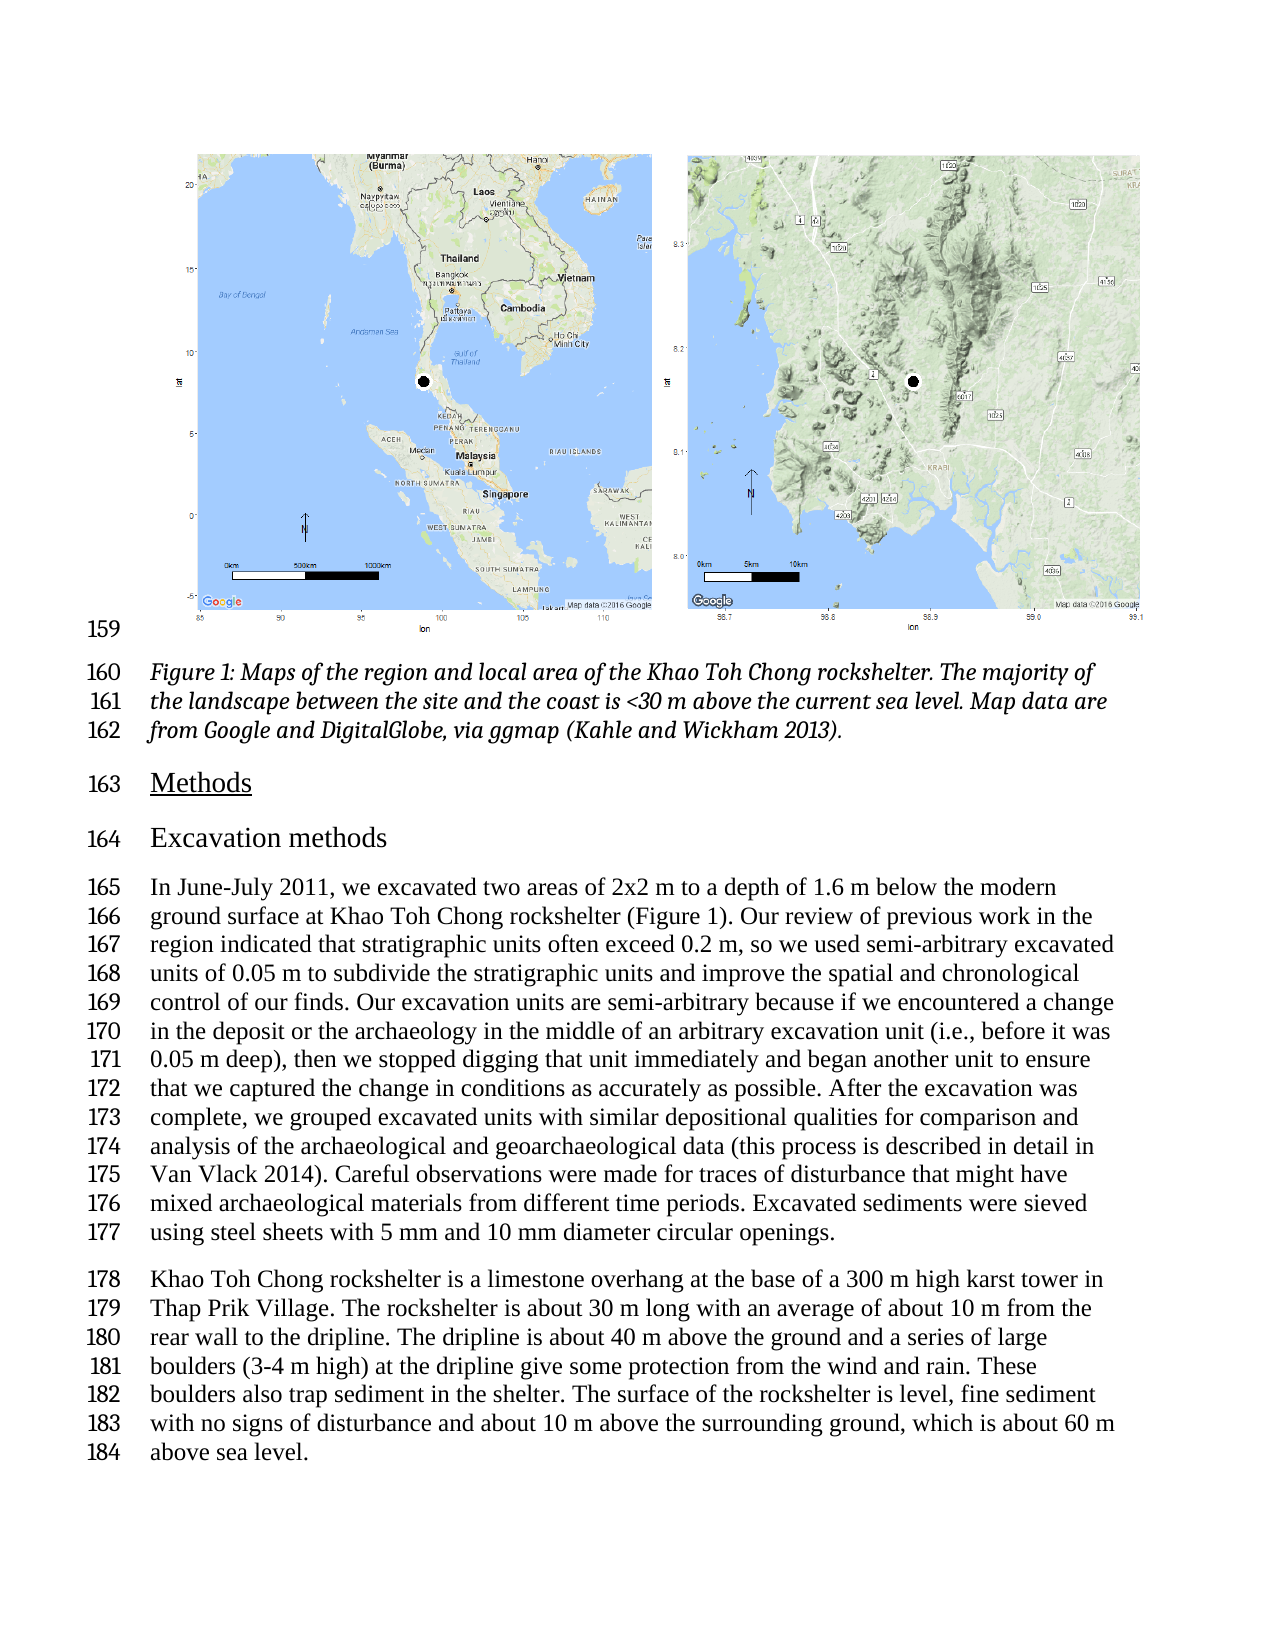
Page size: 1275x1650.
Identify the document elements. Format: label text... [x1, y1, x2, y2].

picture [168, 150, 1144, 638]
text In June-July 2011, we excavated two areas of 2x2 m to a depth of 1.6 m below the modern ground surface at Khao Toh Chong rockshelter (Figure 1). Our review of previous work in the region indicated that stratigraphic units often exceed 0.2 m, so we used semi-arbitrary excavated units of 0.05 m to subdivide the stratigraphic units and improve the spatial and chronological control of our finds. Our excavation units are semi-arbitrary because if we encountered a change in the deposit or the archaeology in the middle of an arbitrary excavation unit (i.e., before it was 0.05 m deep), then we stopped digging that unit immediately and began another unit to ensure that we captured the change in conditions as accurately as possible. After the excavation was complete, we grouped excavated units with similar depositional qualities for comparison and analysis of the archaeological and geoarchaeological data (this process is described in detail in Van Vlack 2014). Careful observations were made for traces of disturbance that might have mixed archaeological materials from different time periods. Excavated sediments were sieved using steel sheets with 5 mm and 10 mm diameter circular openings. [150, 872, 1125, 1246]
text Khao Toh Chong rockshelter is a limestone overhang at the base of a 300 m high karst tower in Thap Prik Village. The rockshelter is about 30 m long with an average of about 10 m from the rear wall to the dripline. The dripline is about 40 m above the ground and a series of large boulders (3-4 m high) at the dripline give some protection from the wind and rain. These boulders also trap sediment in the shelter. The surface of the rockshelter is level, fine sediment with no signs of disturbance and about 10 m above the surrounding ground, which is about 60 m above sea level. [150, 1264, 1125, 1466]
subtitle Methods [150, 765, 1125, 799]
text Figure 1: Maps of the region and local area of the Khao Toh Chong rockshelter. The majority of the landscape between the site and the coast is <30 m above the current sea level. Map data are from Google and DigitalGlobe, via ggmap (Kahle and Wickham 2013). [150, 658, 1125, 744]
subtitle Excavation methods [150, 820, 1125, 853]
